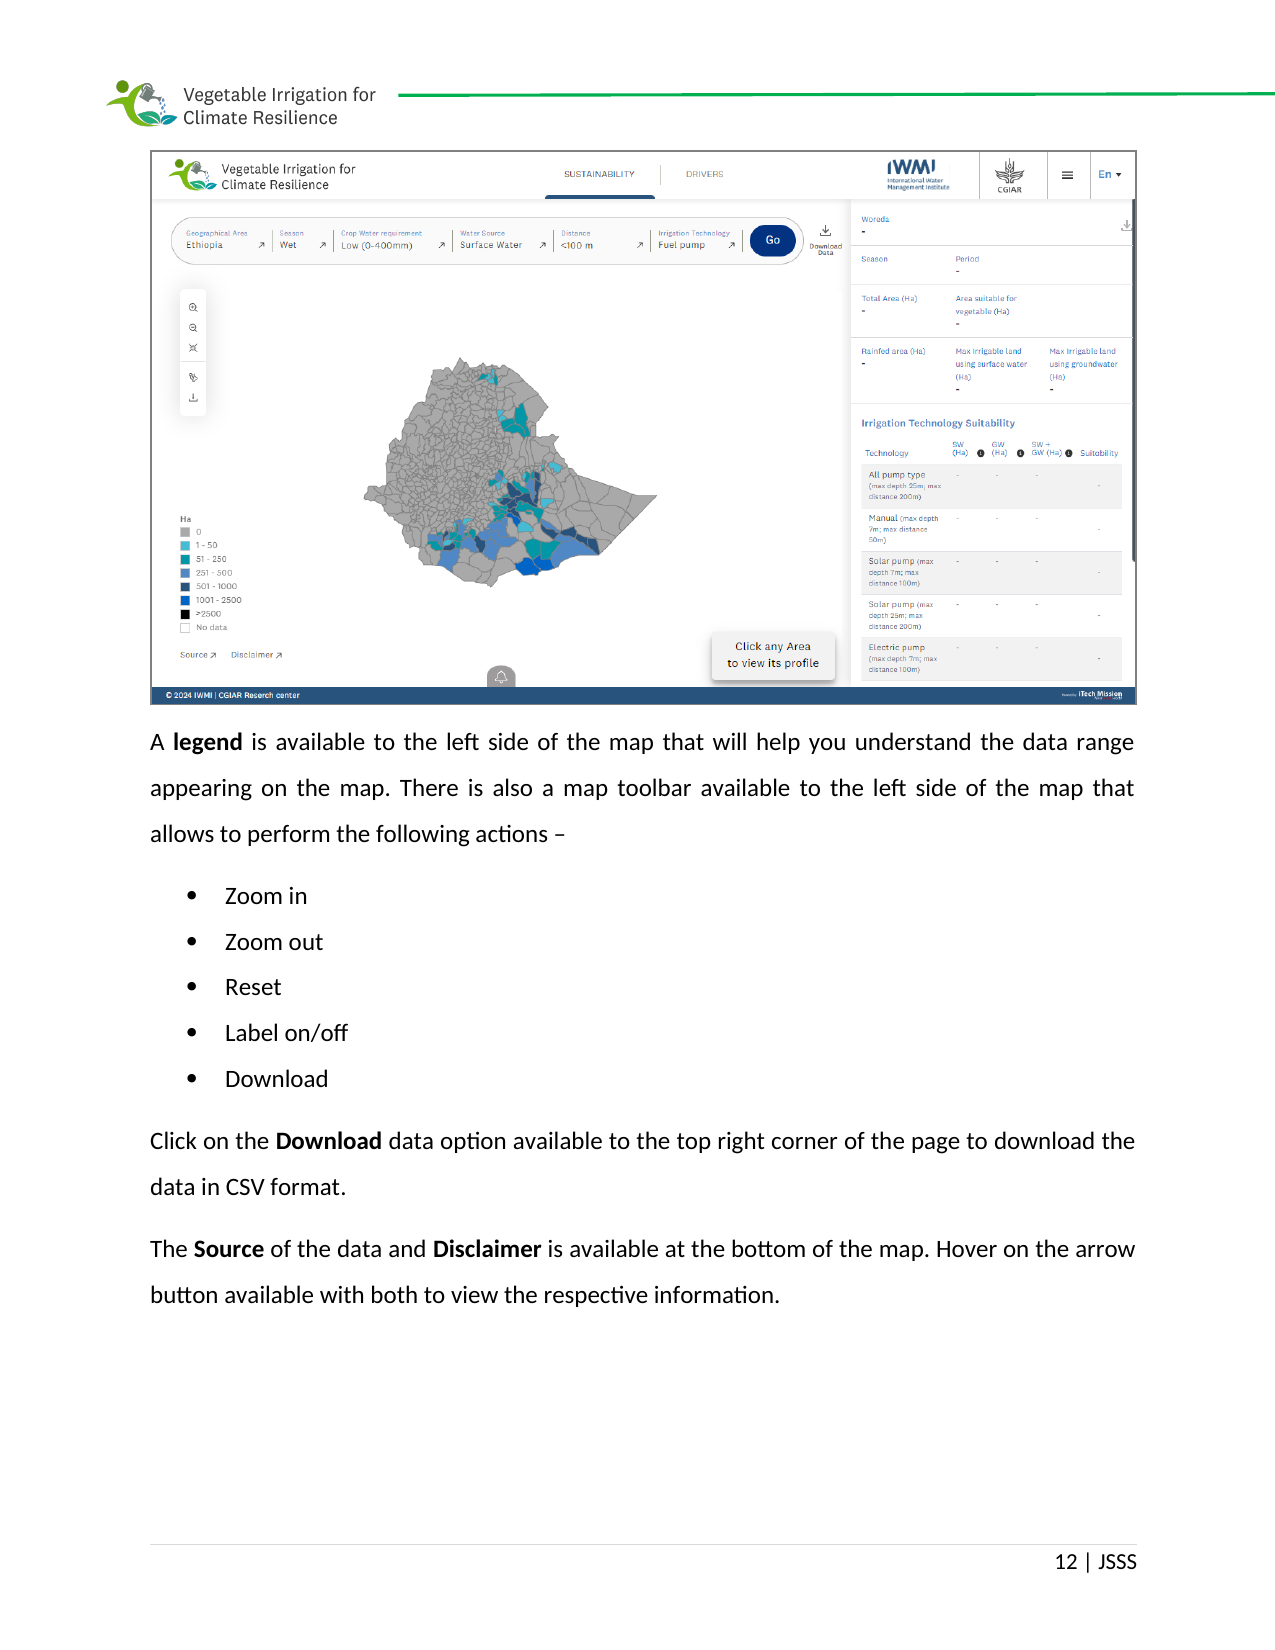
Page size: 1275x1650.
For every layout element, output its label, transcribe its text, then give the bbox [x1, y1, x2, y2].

text The Source of the data and Disclaimer is available at the bottom of the map. Hover on the arrow button available with both to view the respective information. [150, 1233, 1137, 1310]
list Download [187, 1063, 1137, 1093]
list Zoom in [187, 880, 1137, 911]
text A legend is available to the left side of the map that will help you understand the data range appearing on the map. There is also a map toolbar available to the left side of the map that allows to perform the following actions – [150, 705, 1137, 848]
list Zoom out [187, 926, 1137, 956]
list Reset [187, 972, 1137, 1002]
text Click on the Download data option available to the top right corner of the page to download the data in CSV format. [150, 1125, 1137, 1202]
picture [152, 152, 1135, 704]
list Label on/off [187, 1017, 1137, 1048]
picture [103, 78, 384, 130]
